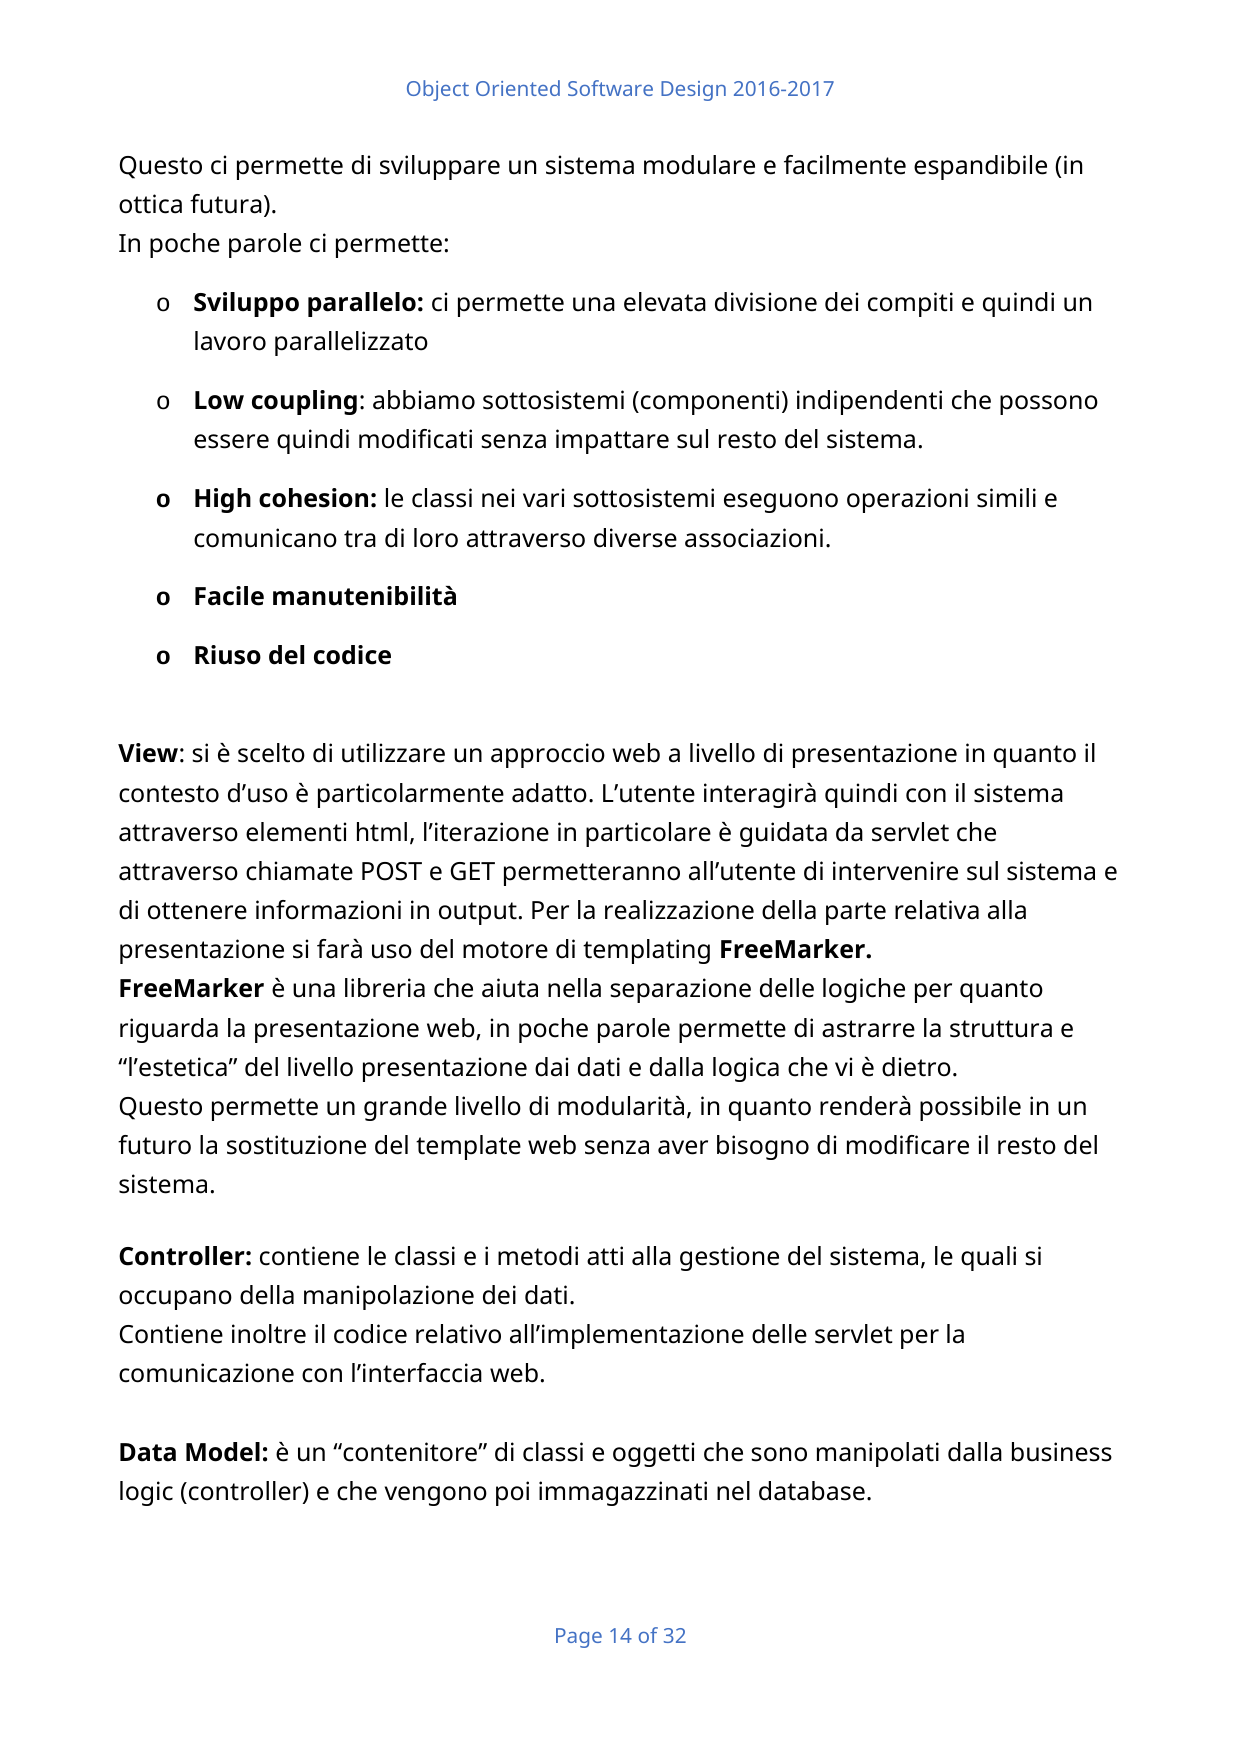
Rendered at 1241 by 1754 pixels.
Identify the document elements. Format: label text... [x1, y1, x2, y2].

list Low coupling: abbiamo sottosistemi (componenti) indipendenti che possono essere quindi modificati senza impattare sul resto del sistema. [156, 383, 1122, 456]
text Questo ci permette di sviluppare un sistema modulare e facilmente espandibile (in ottica futura). [118, 148, 1122, 221]
text Contiene inoltre il codice relativo all’implementazione delle servlet per la comunicazione con l’interfaccia web. [118, 1317, 1122, 1390]
list Riuso del codice [156, 638, 1122, 672]
text In poche parole ci permette: [118, 226, 1122, 260]
text Questo permette un grande livello di modularità, in quanto renderà possibile in un futuro la sostituzione del template web senza aver bisogno di modificare il resto del sistema. [118, 1088, 1122, 1201]
text Controller: contiene le classi e i metodi atti alla gestione del sistema, le quali si occupano della manipolazione dei dati. [118, 1239, 1122, 1312]
list Sviluppo parallelo: ci permette una elevata divisione dei compiti e quindi un lavoro parallelizzato [156, 285, 1122, 358]
list High cohesion: le classi nei vari sottosistemi eseguono operazioni simili e comunicano tra di loro attraverso diverse associazioni. [156, 481, 1122, 554]
text View: si è scelto di utilizzare un approccio web a livello di presentazione in quanto il contesto d’uso è particolarmente adatto. L’utente interagirà quindi con il sistema attraverso elementi html, l’iterazione in particolare è guidata da servlet che attraverso chiamate POST e GET permetteranno all’utente di intervenire sul sistema e di ottenere informazioni in output. Per la realizzazione della parte relativa alla presentazione si farà uso del motore di templating FreeMarker. [118, 736, 1122, 966]
list Facile manutenibilità [156, 579, 1122, 613]
text Data Model: è un “contenitore” di classi e oggetti che sono manipolati dalla business logic (controller) e che vengono poi immagazzinati nel database. [118, 1434, 1122, 1508]
text FreeMarker è una libreria che aiuta nella separazione delle logiche per quanto riguarda la presentazione web, in poche parole permette di astrarre la struttura e “l’estetica” del livello presentazione dai dati e dalla logica che vi è dietro. [118, 971, 1122, 1083]
